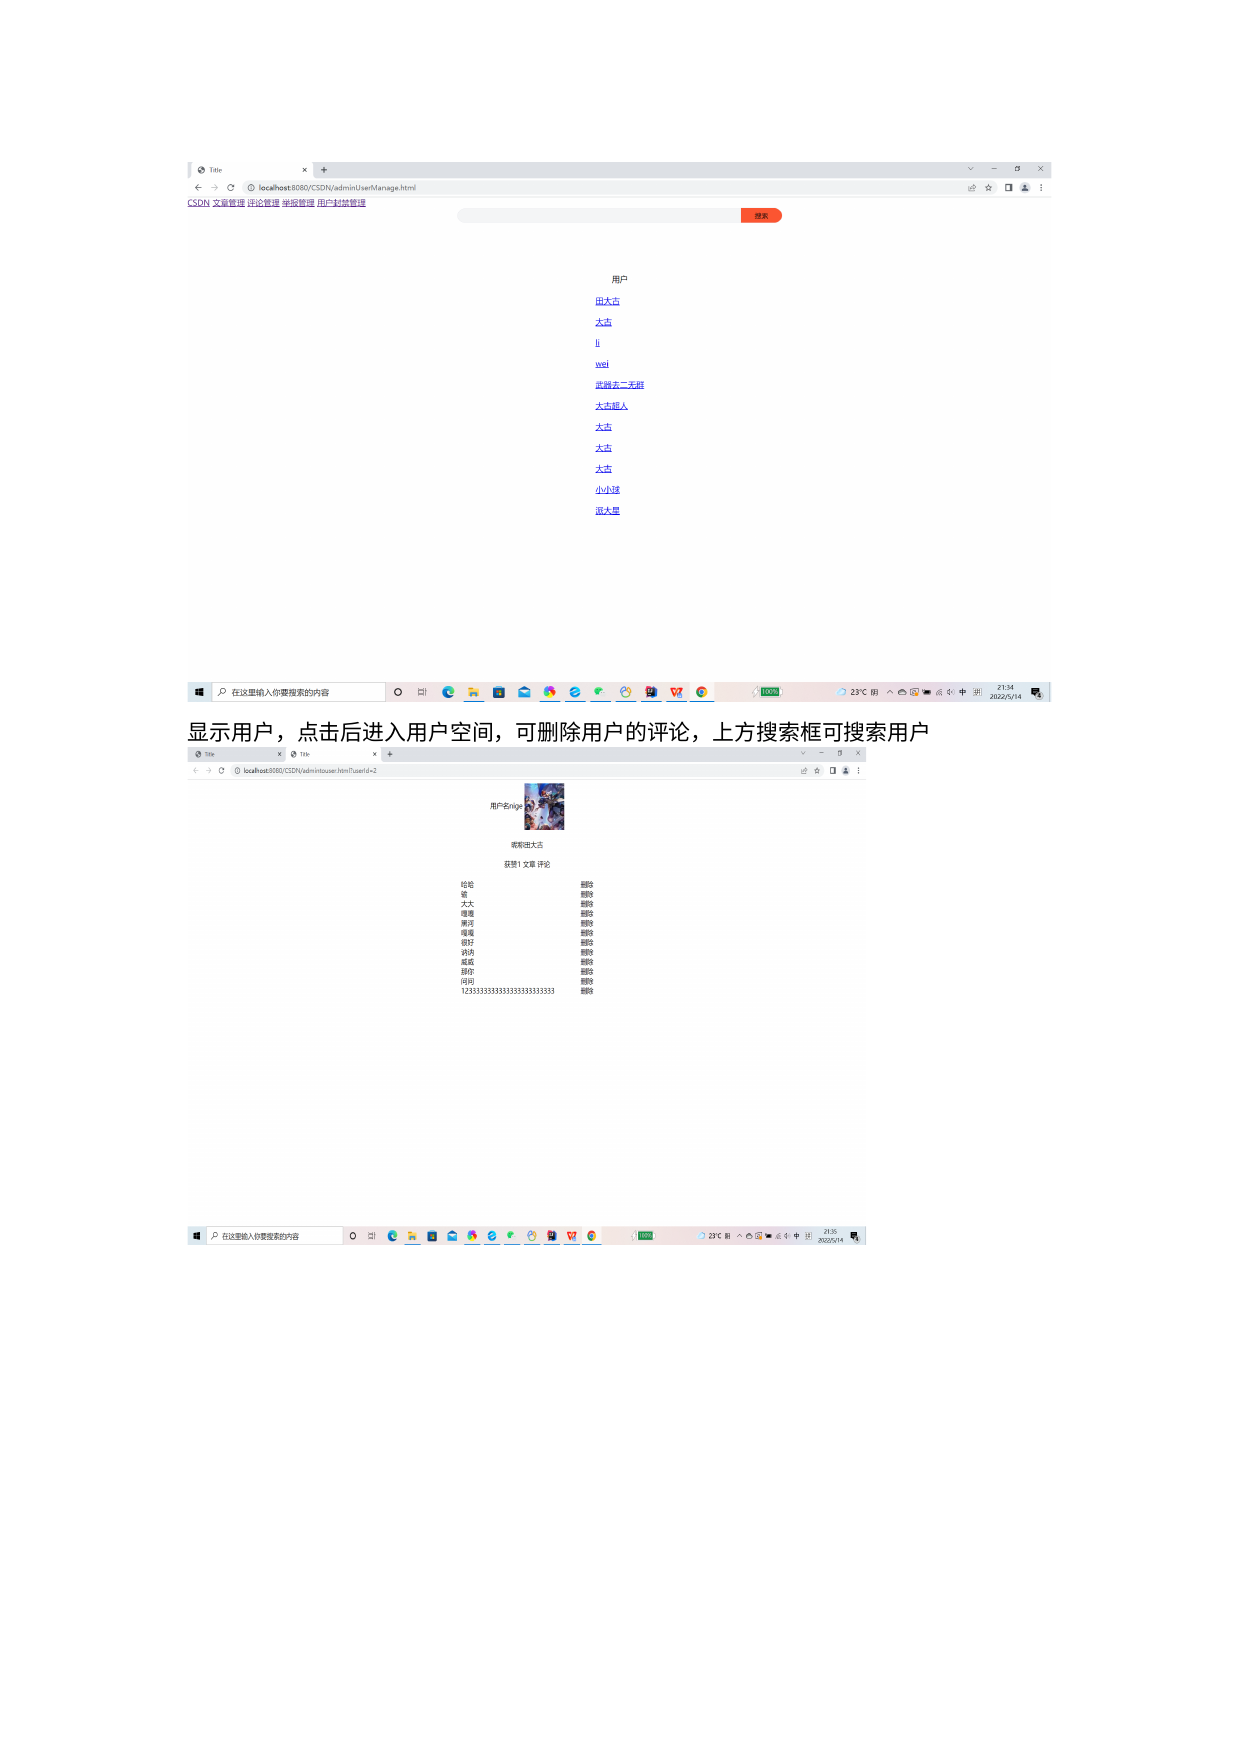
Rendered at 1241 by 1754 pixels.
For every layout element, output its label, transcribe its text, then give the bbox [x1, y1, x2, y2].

picture [187, 747, 867, 1245]
picture [187, 162, 1052, 702]
text 显示用户，点击后进入用户空间，可删除用户的评论，上方搜索框可搜索用户 [187, 714, 1053, 747]
